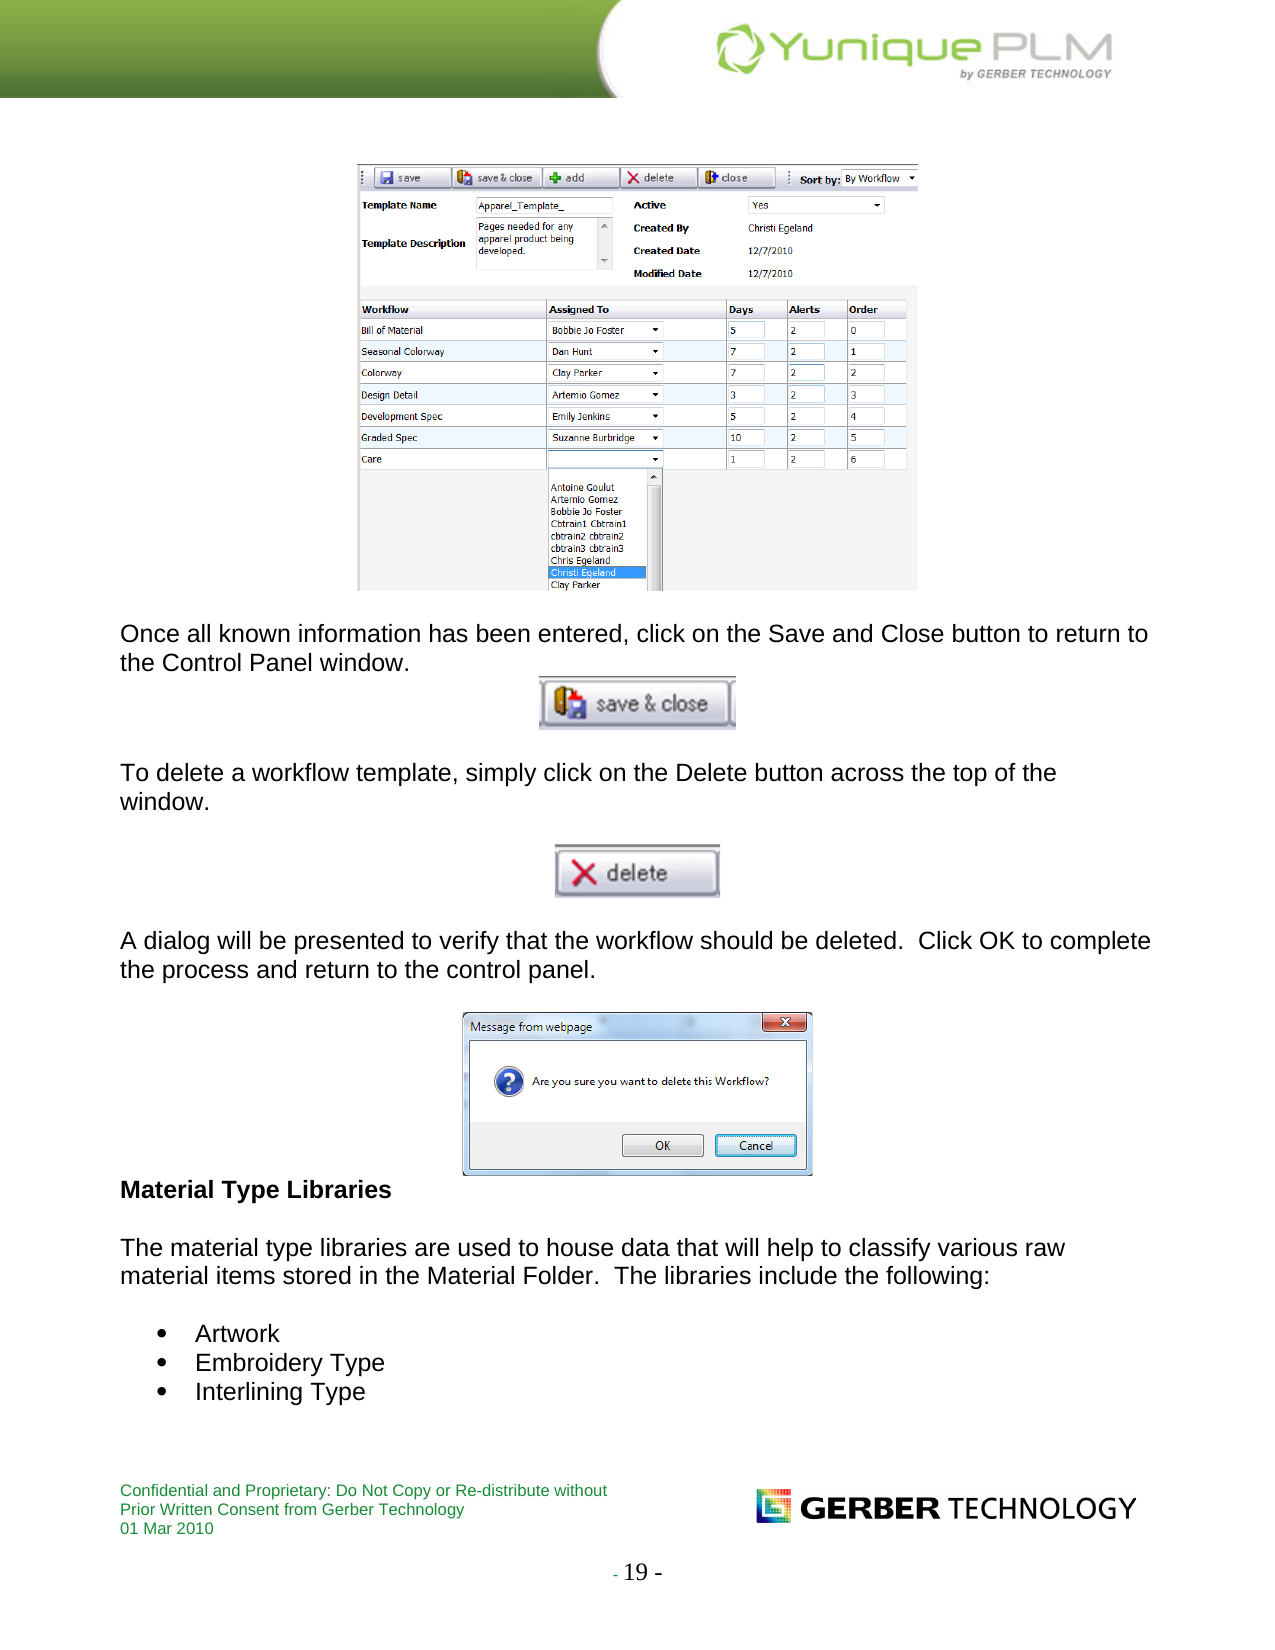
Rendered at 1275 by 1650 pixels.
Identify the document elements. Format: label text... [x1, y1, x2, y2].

picture [462, 1012, 813, 1176]
list Embroidery Type [157, 1348, 1155, 1377]
picture [539, 676, 736, 730]
text A dialog will be presented to verify that the workflow should be deleted. Click OK to complete the process and return to the control panel. [120, 926, 1155, 984]
list Interlining Type [157, 1377, 1155, 1405]
picture [0, 0, 634, 98]
picture [703, 4, 1126, 102]
picture [357, 164, 918, 591]
text Material Type Libraries [120, 1175, 1155, 1204]
list Artwork [157, 1319, 1155, 1348]
text To delete a workflow template, simply click on the Delete button across the top of the window. [120, 758, 1155, 816]
picture [756, 1485, 1137, 1526]
text The material type libraries are used to house data that will help to classify various raw material items stored in the Material Folder. The libraries include the following: [120, 1233, 1155, 1290]
picture [554, 844, 721, 898]
text Once all known information has been entered, click on the Save and Close button to return to the Control Panel window. [120, 619, 1155, 676]
